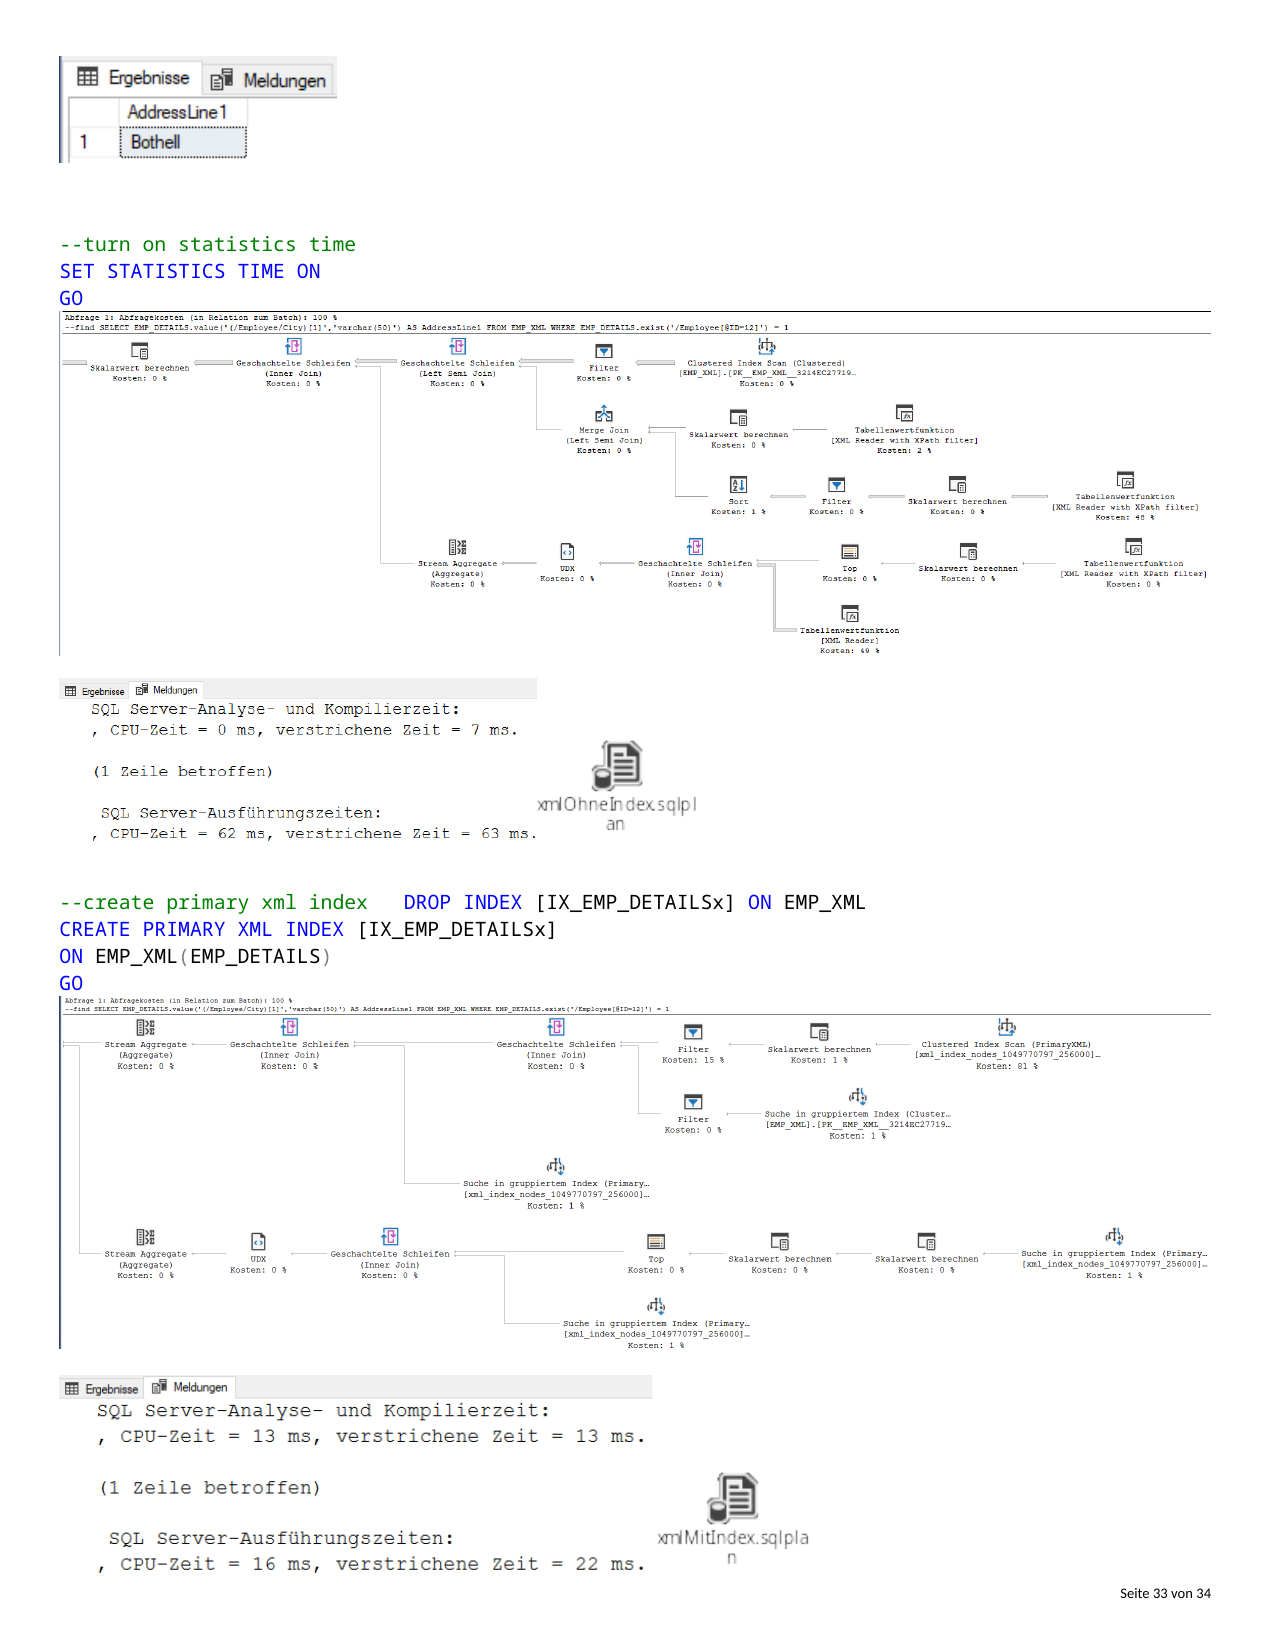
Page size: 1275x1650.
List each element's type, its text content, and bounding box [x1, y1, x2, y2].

picture [59, 1375, 653, 1577]
picture [59, 996, 1211, 1349]
text --create primary xml index DROP INDEX [IX_EMP_DETAILSx] ON EMP_XML [59, 888, 1211, 915]
text ON EMP_XML(EMP_DETAILS) [59, 942, 1211, 969]
picture [59, 311, 1211, 656]
picture [59, 56, 338, 163]
text CREATE PRIMARY XML INDEX [IX_EMP_DETAILSx] [59, 915, 1211, 942]
text SET STATISTICS TIME ON [59, 258, 1211, 284]
text GO [59, 969, 1211, 996]
text --turn on statistics time [59, 231, 1211, 258]
picture [59, 678, 538, 843]
text GO [59, 284, 1211, 311]
